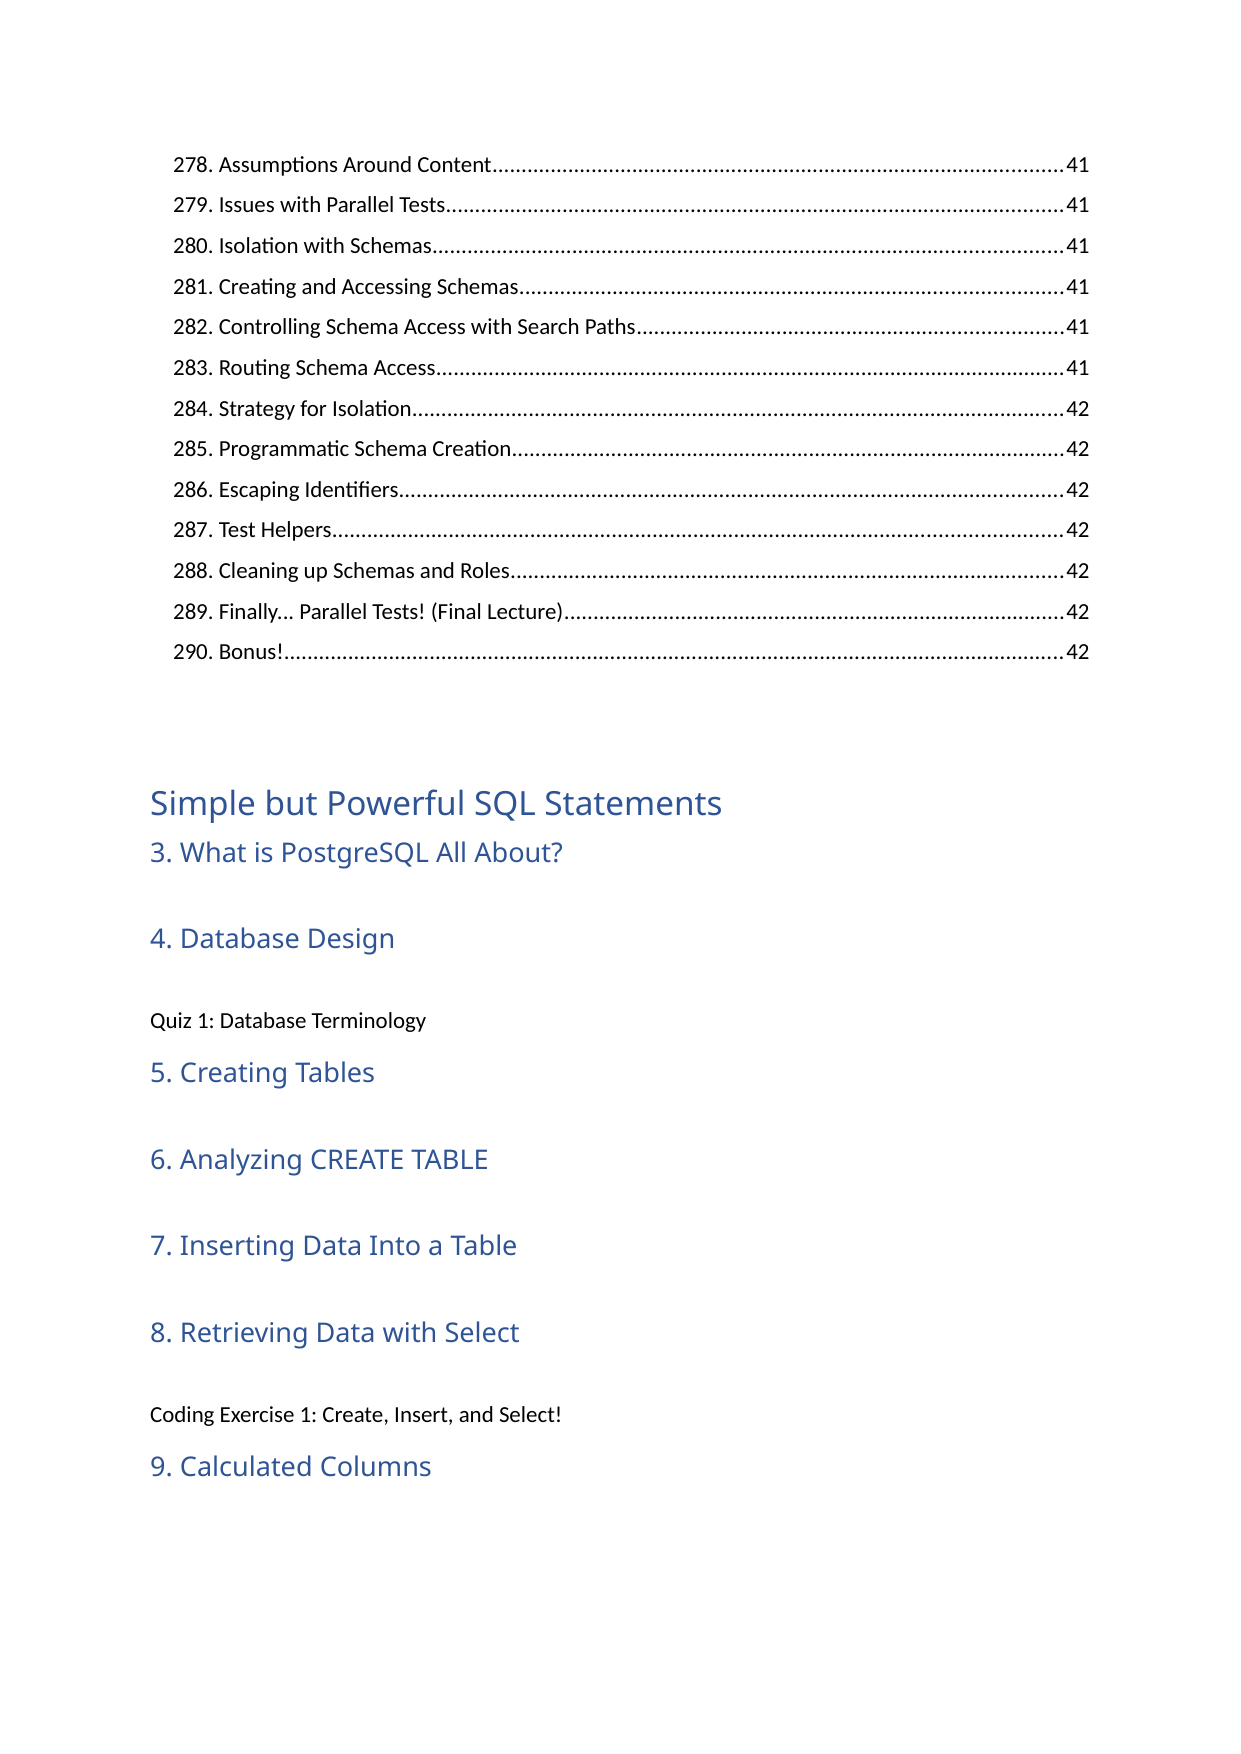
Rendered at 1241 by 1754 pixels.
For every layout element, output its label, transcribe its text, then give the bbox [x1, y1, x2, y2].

subtitle 3. What is PostgreSQL All About? [150, 833, 1090, 870]
subtitle 4. Database Design [150, 920, 1090, 957]
subtitle 7. Inserting Data Into a Table [150, 1227, 1090, 1264]
subtitle 5. Creating Tables [150, 1053, 1090, 1090]
subtitle 6. Analyzing CREATE TABLE [150, 1140, 1090, 1177]
text Quiz 1: Database Terminology [150, 1007, 1090, 1035]
subtitle 8. Retrieving Data with Select [150, 1313, 1090, 1350]
subtitle 9. Calculated Columns [150, 1447, 1090, 1484]
text Coding Exercise 1: Create, Insert, and Select! [150, 1400, 1090, 1428]
subtitle Simple but Powerful SQL Statements [150, 780, 1090, 826]
